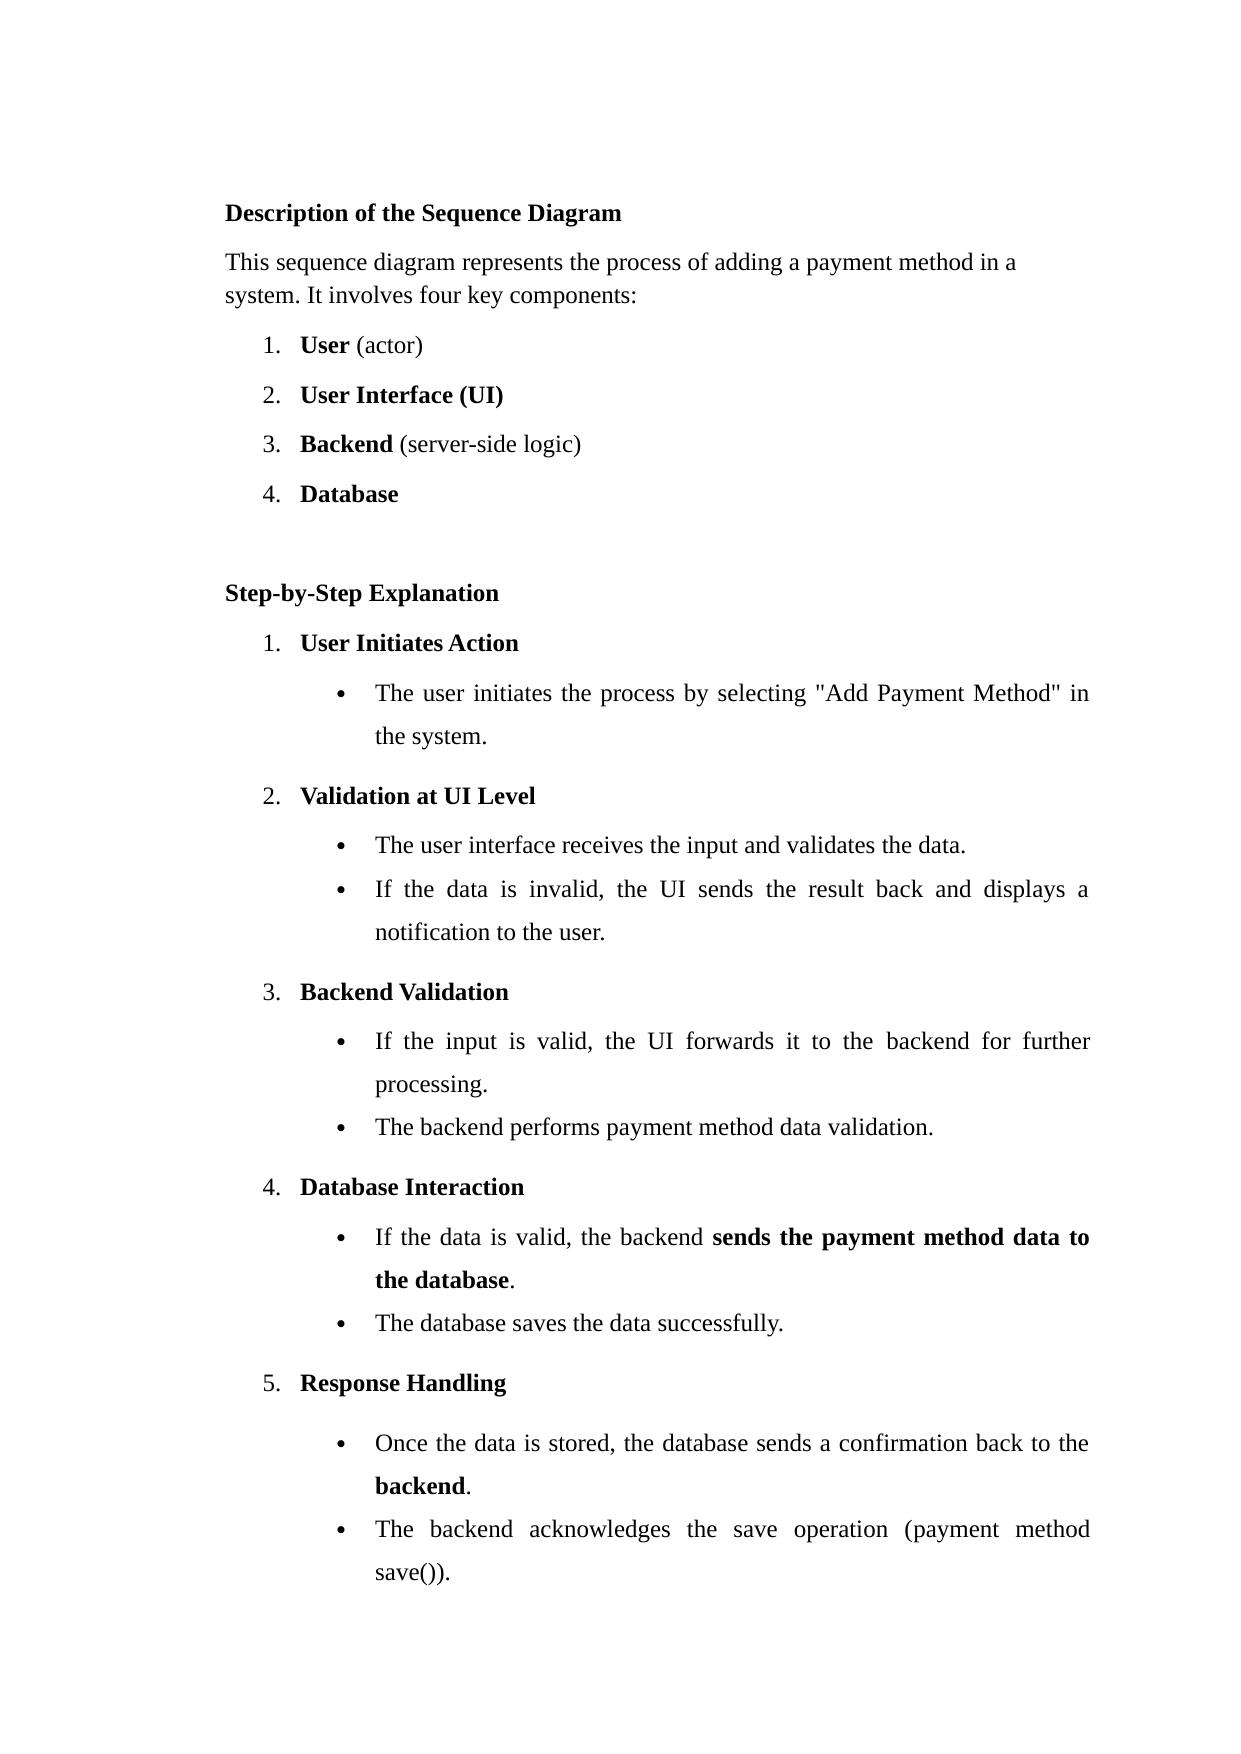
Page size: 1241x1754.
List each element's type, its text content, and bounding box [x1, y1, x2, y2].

list The user initiates the process by selecting "Add Payment Method" in the system. [337, 678, 1090, 750]
text This sequence diagram represents the process of adding a payment method in a system. It involves four key components: [225, 247, 1090, 309]
list Once the data is stored, the database sends a confirmation back to the backend. [337, 1428, 1090, 1500]
list Database [262, 479, 1090, 508]
list User (actor) [262, 330, 1090, 359]
list User Initiates Action [262, 628, 1090, 657]
list Backend Validation [262, 977, 1090, 1005]
list The user interface receives the input and validates the data. [337, 831, 1090, 859]
list Response Handling [262, 1368, 1090, 1397]
list Backend (server-side logic) [262, 429, 1090, 458]
list Validation at UI Level [262, 781, 1090, 809]
text Step-by-Step Explanation [225, 578, 1090, 607]
list The backend performs payment method data validation. [337, 1112, 1090, 1141]
text Description of the Sequence Diagram [225, 198, 1090, 226]
list User Interface (UI) [262, 380, 1090, 408]
list If the data is invalid, the UI sends the result back and displays a notification to the user. [337, 874, 1090, 946]
list The backend acknowledges the save operation (payment method save()). [337, 1514, 1090, 1586]
list If the input is valid, the UI forwards it to the backend for further processing. [337, 1026, 1090, 1098]
list The database saves the data successfully. [337, 1308, 1090, 1337]
list If the data is valid, the backend sends the payment method data to the database. [337, 1222, 1090, 1294]
list Database Interaction [262, 1172, 1090, 1201]
